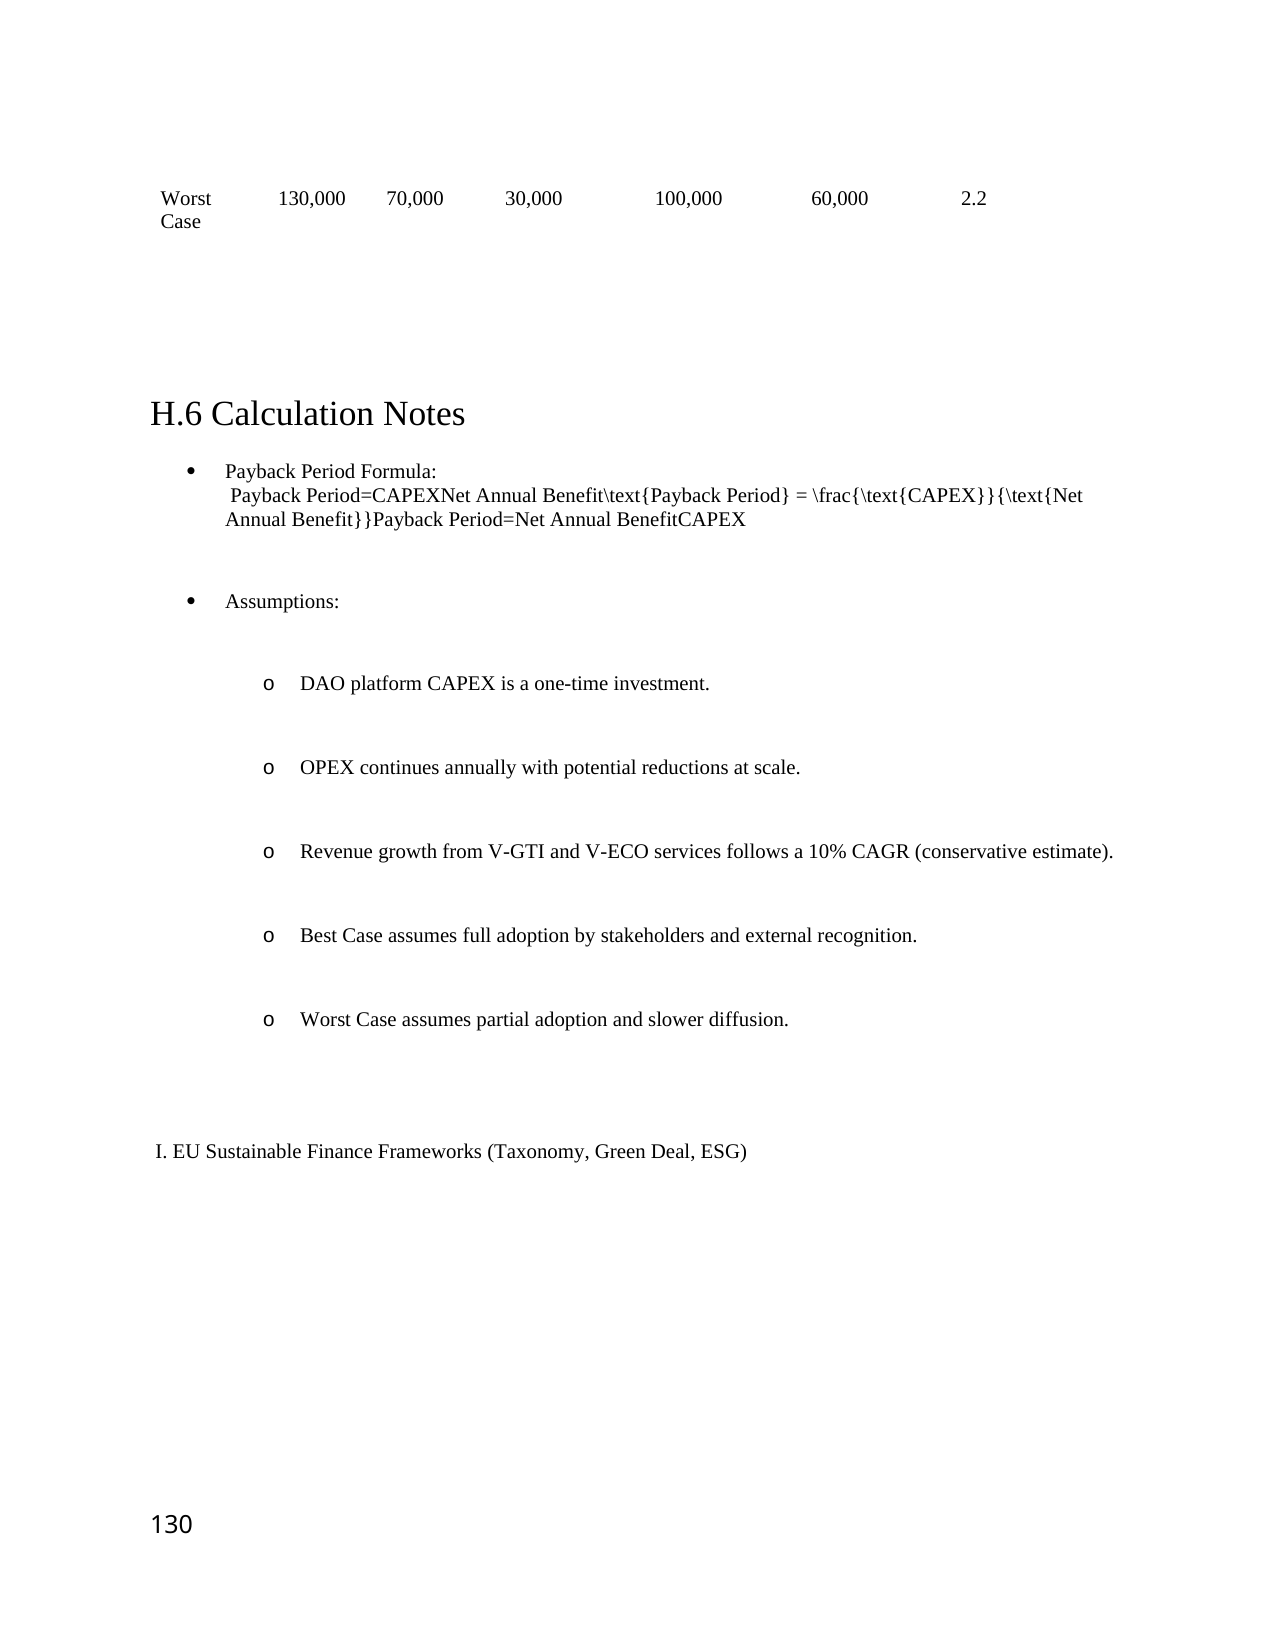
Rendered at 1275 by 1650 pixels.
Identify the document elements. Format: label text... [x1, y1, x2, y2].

list Assumptions: [187, 589, 1125, 671]
list Worst Case assumes partial adoption and slower diffusion. [262, 1006, 1125, 1090]
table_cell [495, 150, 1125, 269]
list Best Case assumes full adoption by stakeholders and external recognition. [262, 923, 1125, 1006]
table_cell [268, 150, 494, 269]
text I. EU Sustainable Finance Frameworks (Taxonomy, Green Deal, ESG) [150, 1115, 1125, 1163]
list Payback Period Formula: Payback Period=CAPEXNet Annual Benefit\text{Payback Period} = \frac{\text{CAPEX}}{\text{Net Annual Benefit}}Payback Period=Net Annual BenefitCAPEX​ [187, 458, 1125, 589]
list Revenue growth from V-GTI and V-ECO services follows a 10% CAGR (conservative estimate). [262, 839, 1125, 923]
list OPEX continues annually with potential reductions at scale. [262, 755, 1125, 839]
list DAO platform CAPEX is a one-time investment. [262, 671, 1125, 755]
text H.6 Calculation Notes [150, 393, 1125, 433]
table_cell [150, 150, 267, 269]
